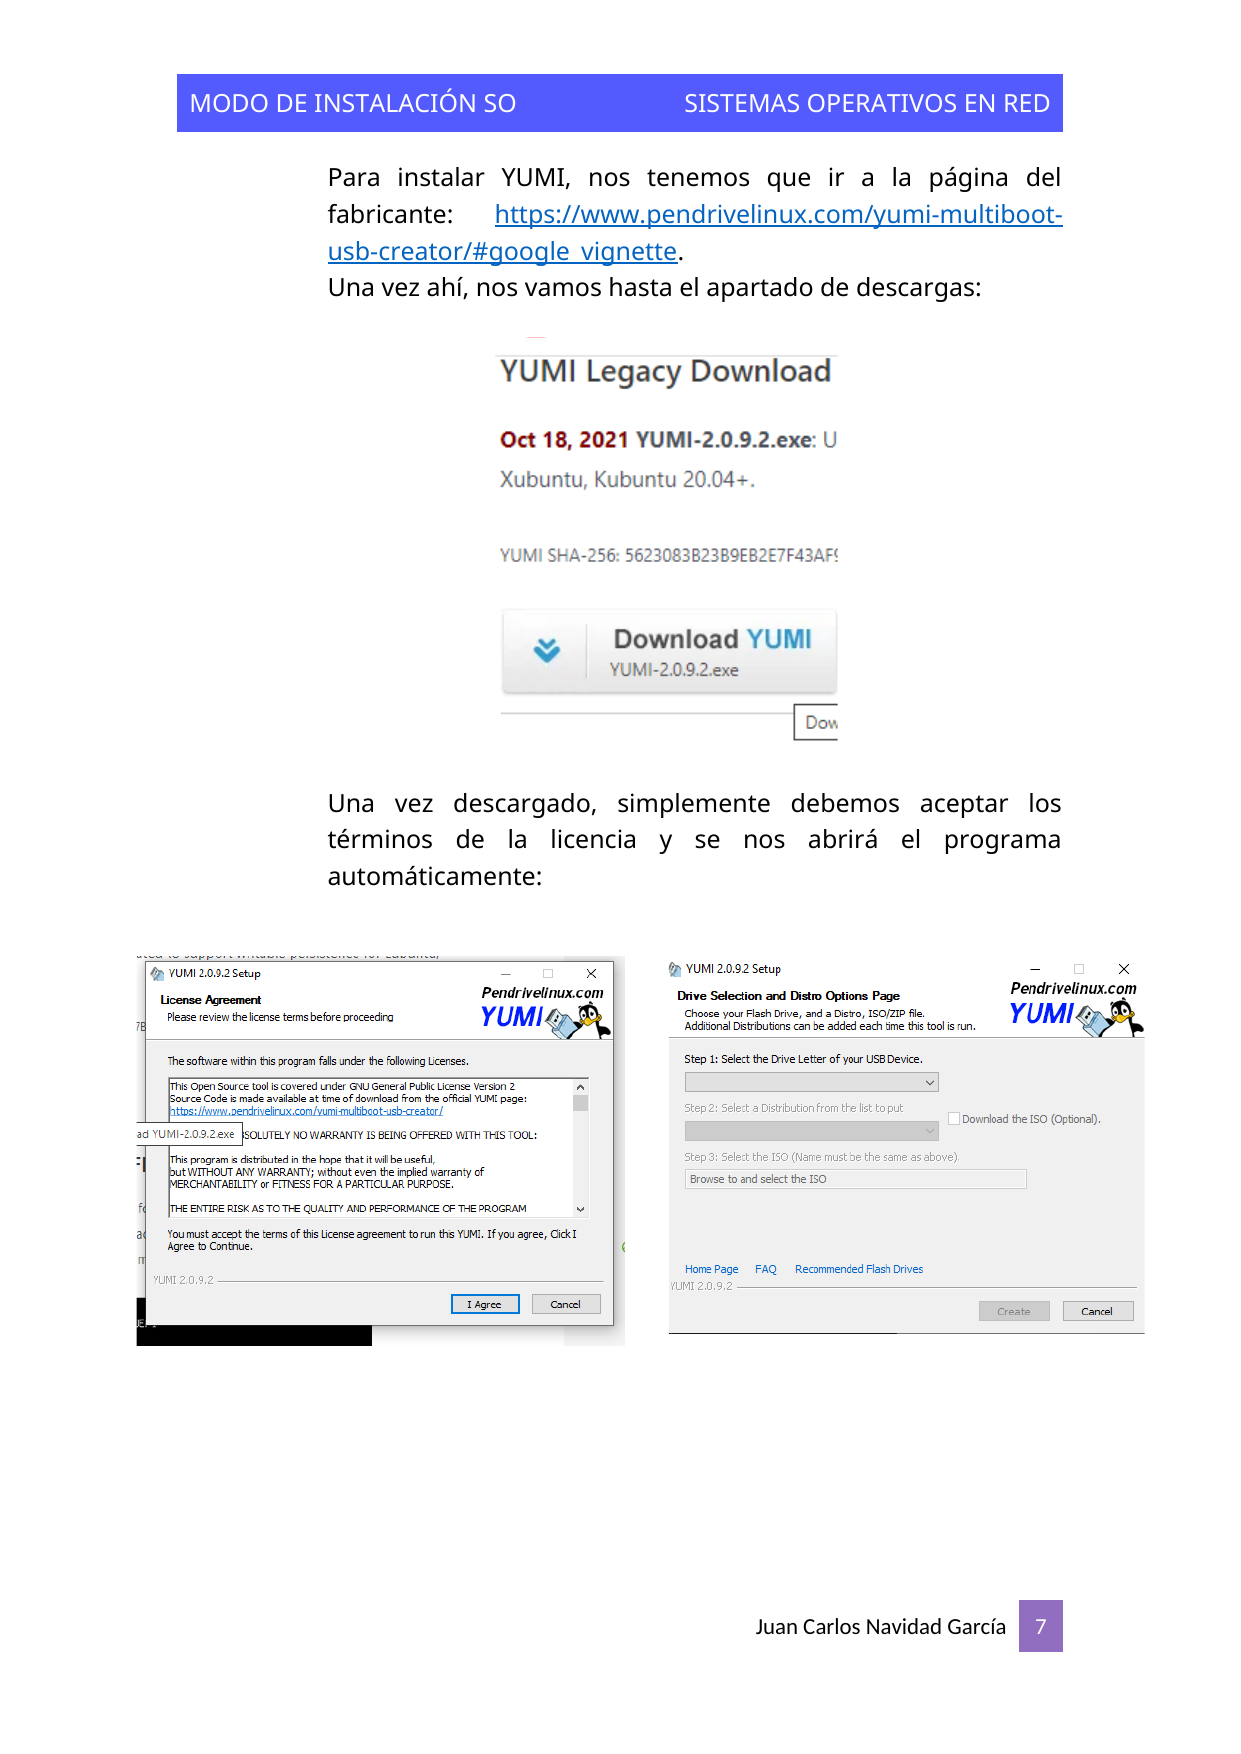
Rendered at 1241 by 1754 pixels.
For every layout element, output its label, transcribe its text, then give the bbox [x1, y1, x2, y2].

picture [136, 956, 625, 1346]
list Una vez descargado, simplemente debemos aceptar los términos de la licencia y se nos abrirá el programa automáticamente: [327, 785, 1063, 893]
list Para instalar YUMI, nos tenemos que ir a la página del fabricante: https://www.pendrivelinux.com/yumi-multiboot-usb-creator/#google_vignette. [327, 160, 1063, 267]
list Una vez ahí, nos vamos hasta el apartado de descargas: [327, 270, 1063, 304]
picture [495, 337, 838, 747]
picture [668, 962, 1145, 1334]
